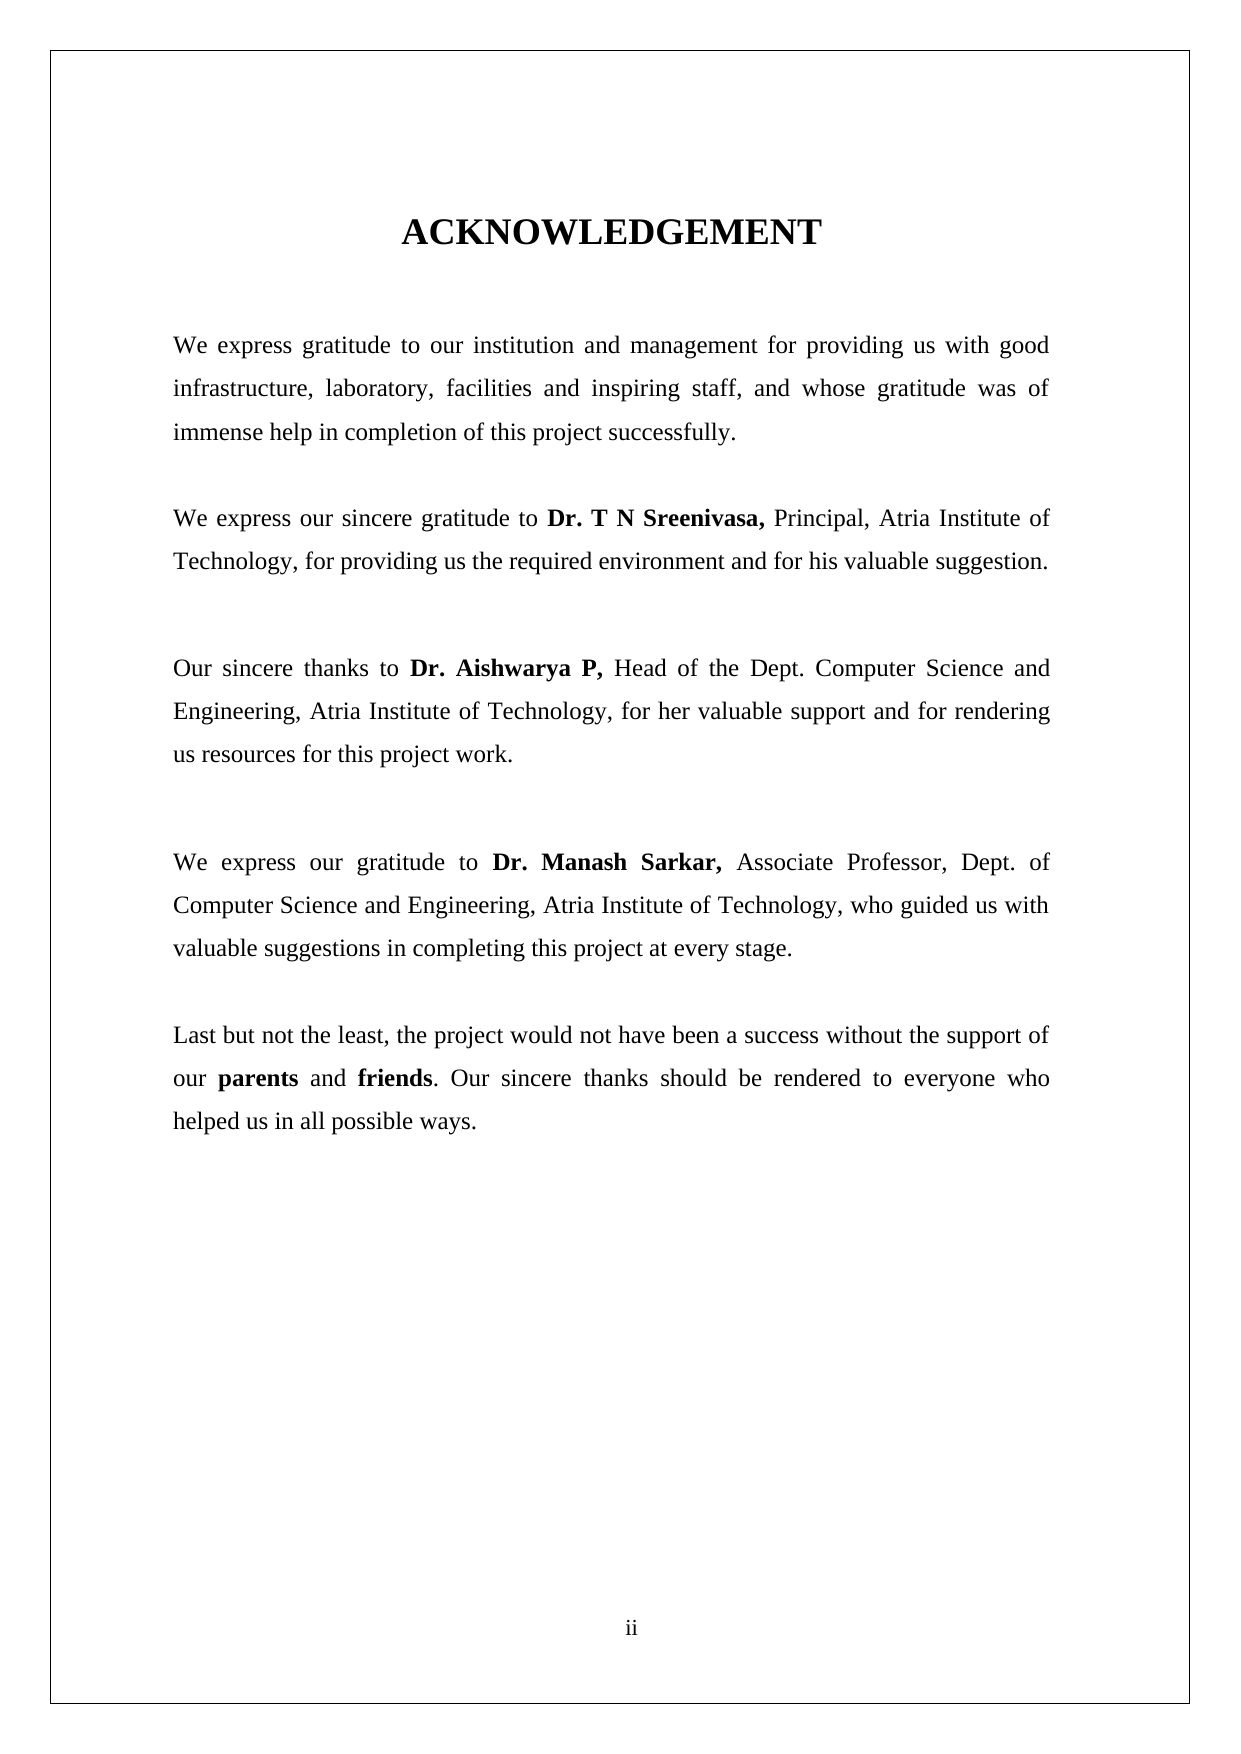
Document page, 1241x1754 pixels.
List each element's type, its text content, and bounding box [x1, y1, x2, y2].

text Our sincere thanks to Dr. Aishwarya P, Head of the Dept. Computer Science and Engineering, Atria Institute of Technology, for her valuable support and for rendering us resources for this project work. [173, 653, 1050, 768]
text ACKNOWLEDGEMENT [173, 209, 1050, 252]
text We express gratitude to our institution and management for providing us with good infrastructure, laboratory, facilities and inspiring staff, and whose gratitude was of immense help in completion of this project successfully. [173, 330, 1050, 445]
text We express our gratitude to Dr. Manash Sarkar, Associate Professor, Dept. of Computer Science and Engineering, Atria Institute of Technology, who guided us with valuable suggestions in completing this project at every stage. [173, 847, 1050, 962]
text We express our sincere gratitude to Dr. T N Sreenivasa, Principal, Atria Institute of Technology, for providing us the required environment and for his valuable suggestion. [173, 503, 1050, 575]
text Last but not the least, the project would not have been a success without the support of our parents and friends. Our sincere thanks should be rendered to everyone who helped us in all possible ways. [173, 1020, 1050, 1135]
